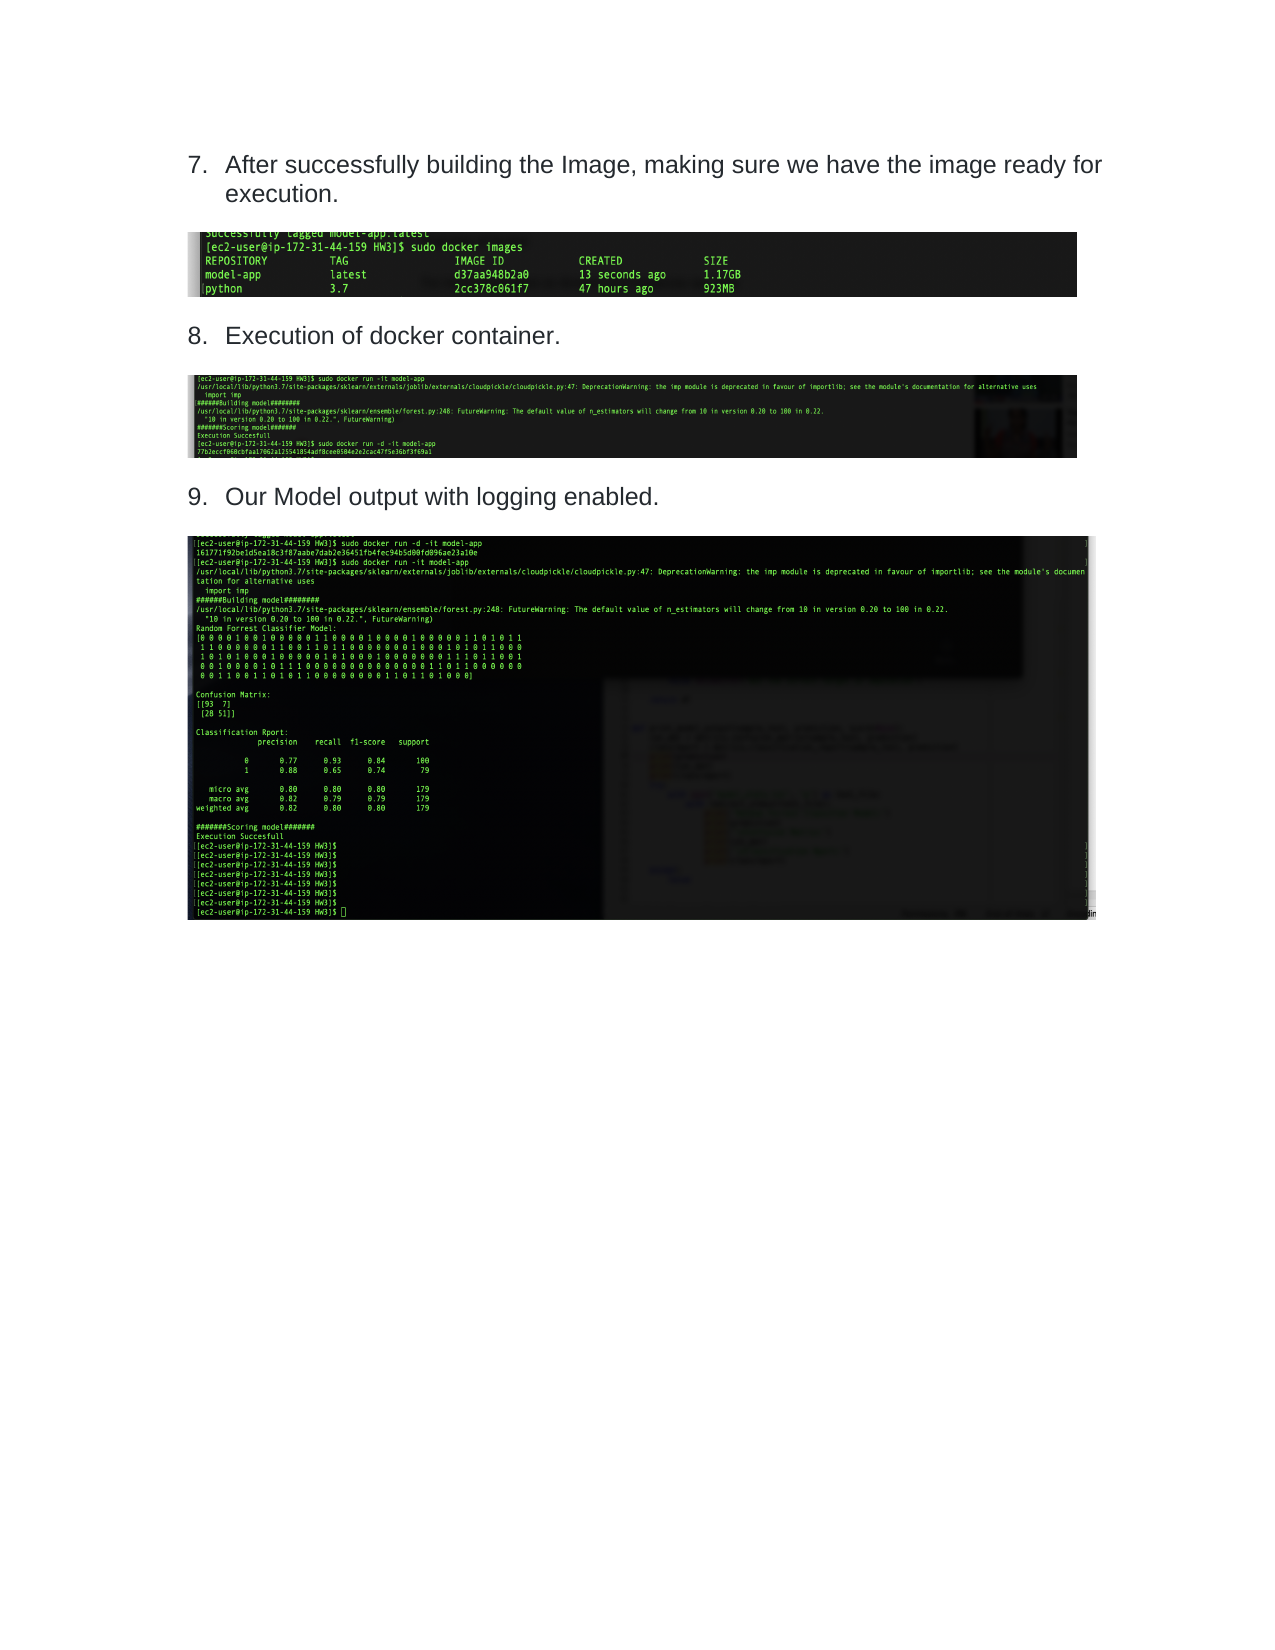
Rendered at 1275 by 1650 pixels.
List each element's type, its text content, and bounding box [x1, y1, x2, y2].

picture [187, 536, 1096, 920]
list Our Model output with logging enabled. [187, 482, 1125, 511]
list Execution of docker container. [187, 321, 1125, 350]
list After successfully building the Image, making sure we have the image ready for execution. [187, 150, 1125, 207]
picture [187, 375, 1077, 458]
picture [187, 232, 1077, 297]
